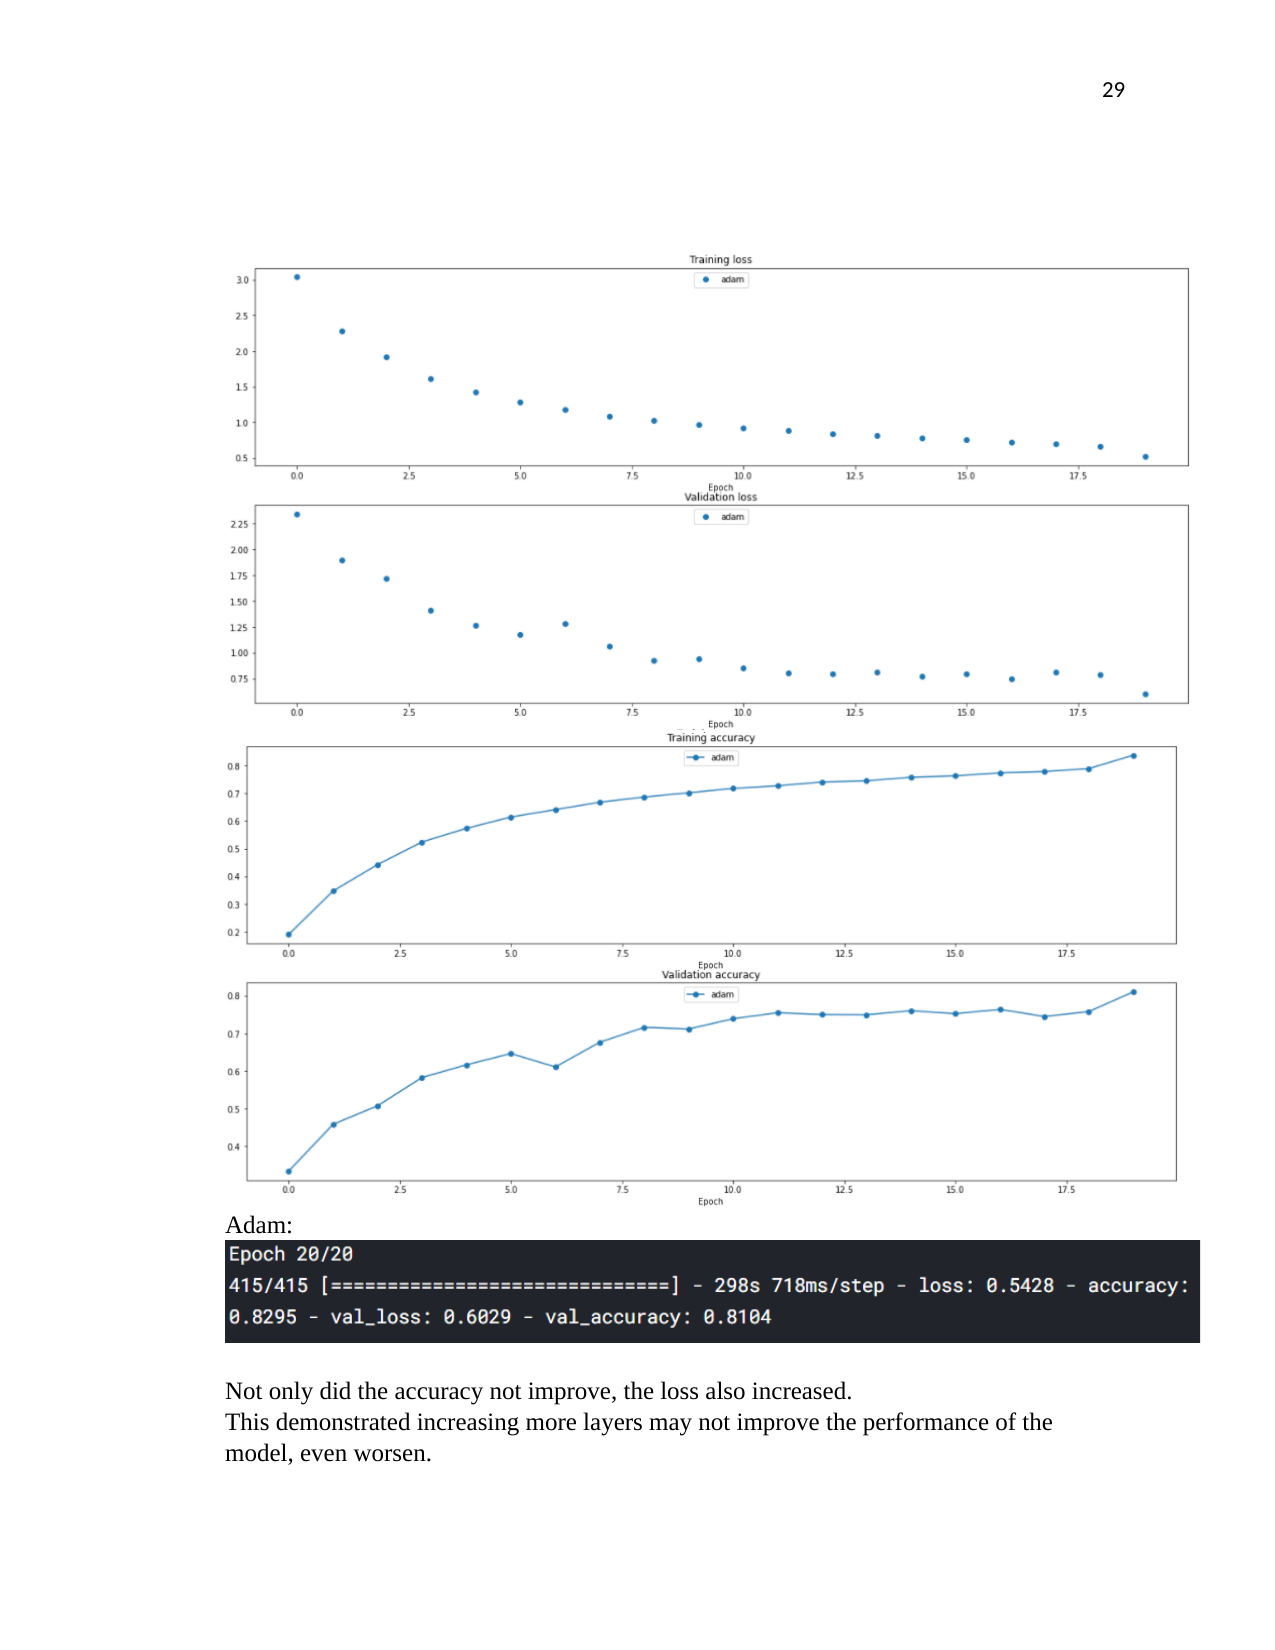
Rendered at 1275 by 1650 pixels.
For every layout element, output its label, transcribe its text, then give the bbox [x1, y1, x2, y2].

list Not only did the accuracy not improve, the loss also increased. [225, 1376, 1125, 1405]
list This demonstrated increasing more layers may not improve the performance of the model, even worsen. [225, 1407, 1125, 1467]
list Adam: [225, 1210, 1125, 1238]
